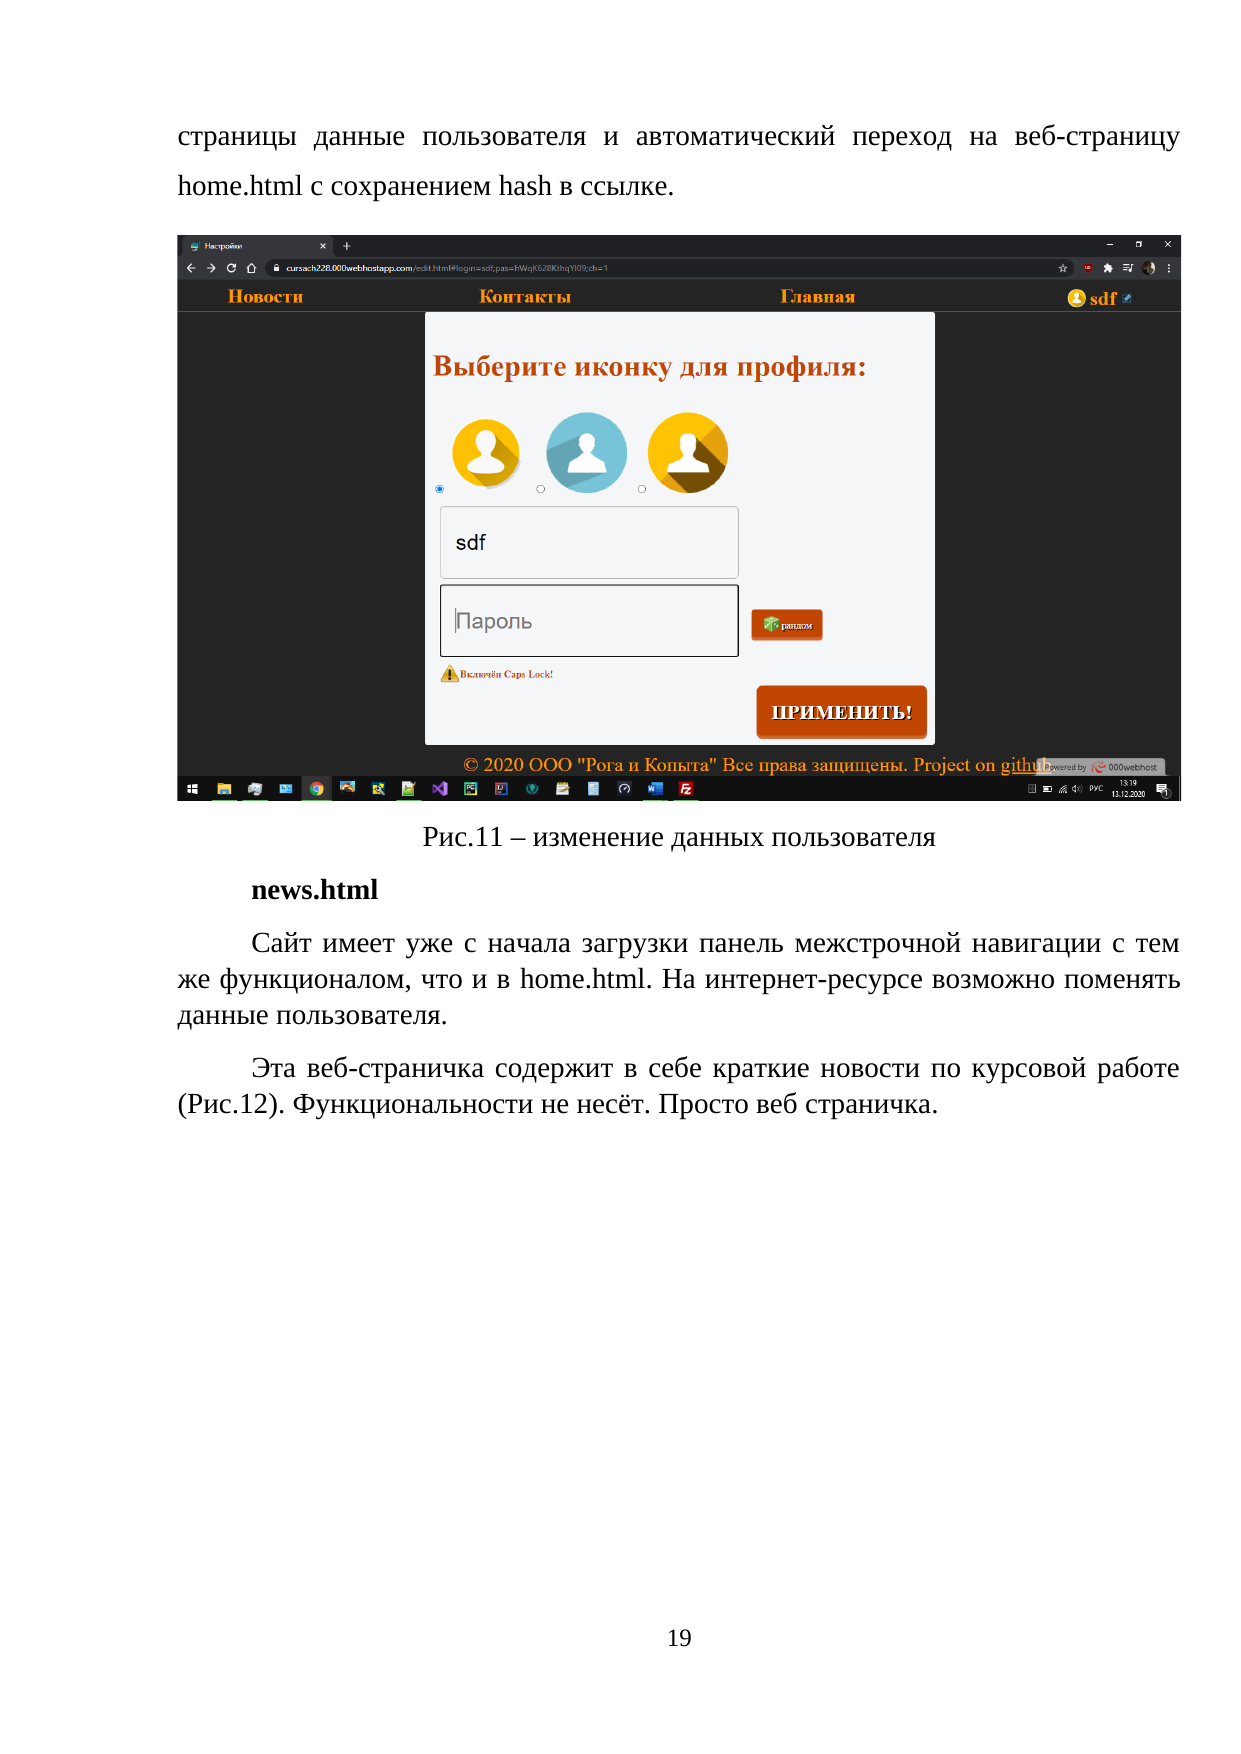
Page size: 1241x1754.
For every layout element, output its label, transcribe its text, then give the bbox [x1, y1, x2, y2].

text Сайт имеет уже с начала загрузки панель межстрочной навигации с тем же функционалом, что и в home.html. На интернет-ресурсе возможно поменять данные пользователя. [177, 925, 1181, 1031]
picture [177, 235, 1182, 801]
text Рис.11 – изменение данных пользователя [177, 819, 1181, 853]
text Эта веб-страничка содержит в себе краткие новости по курсовой работе (Рис.12). Функциональности не несёт. Просто веб страничка. [177, 1050, 1181, 1119]
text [177, 118, 1181, 202]
text news.html [177, 872, 1181, 905]
